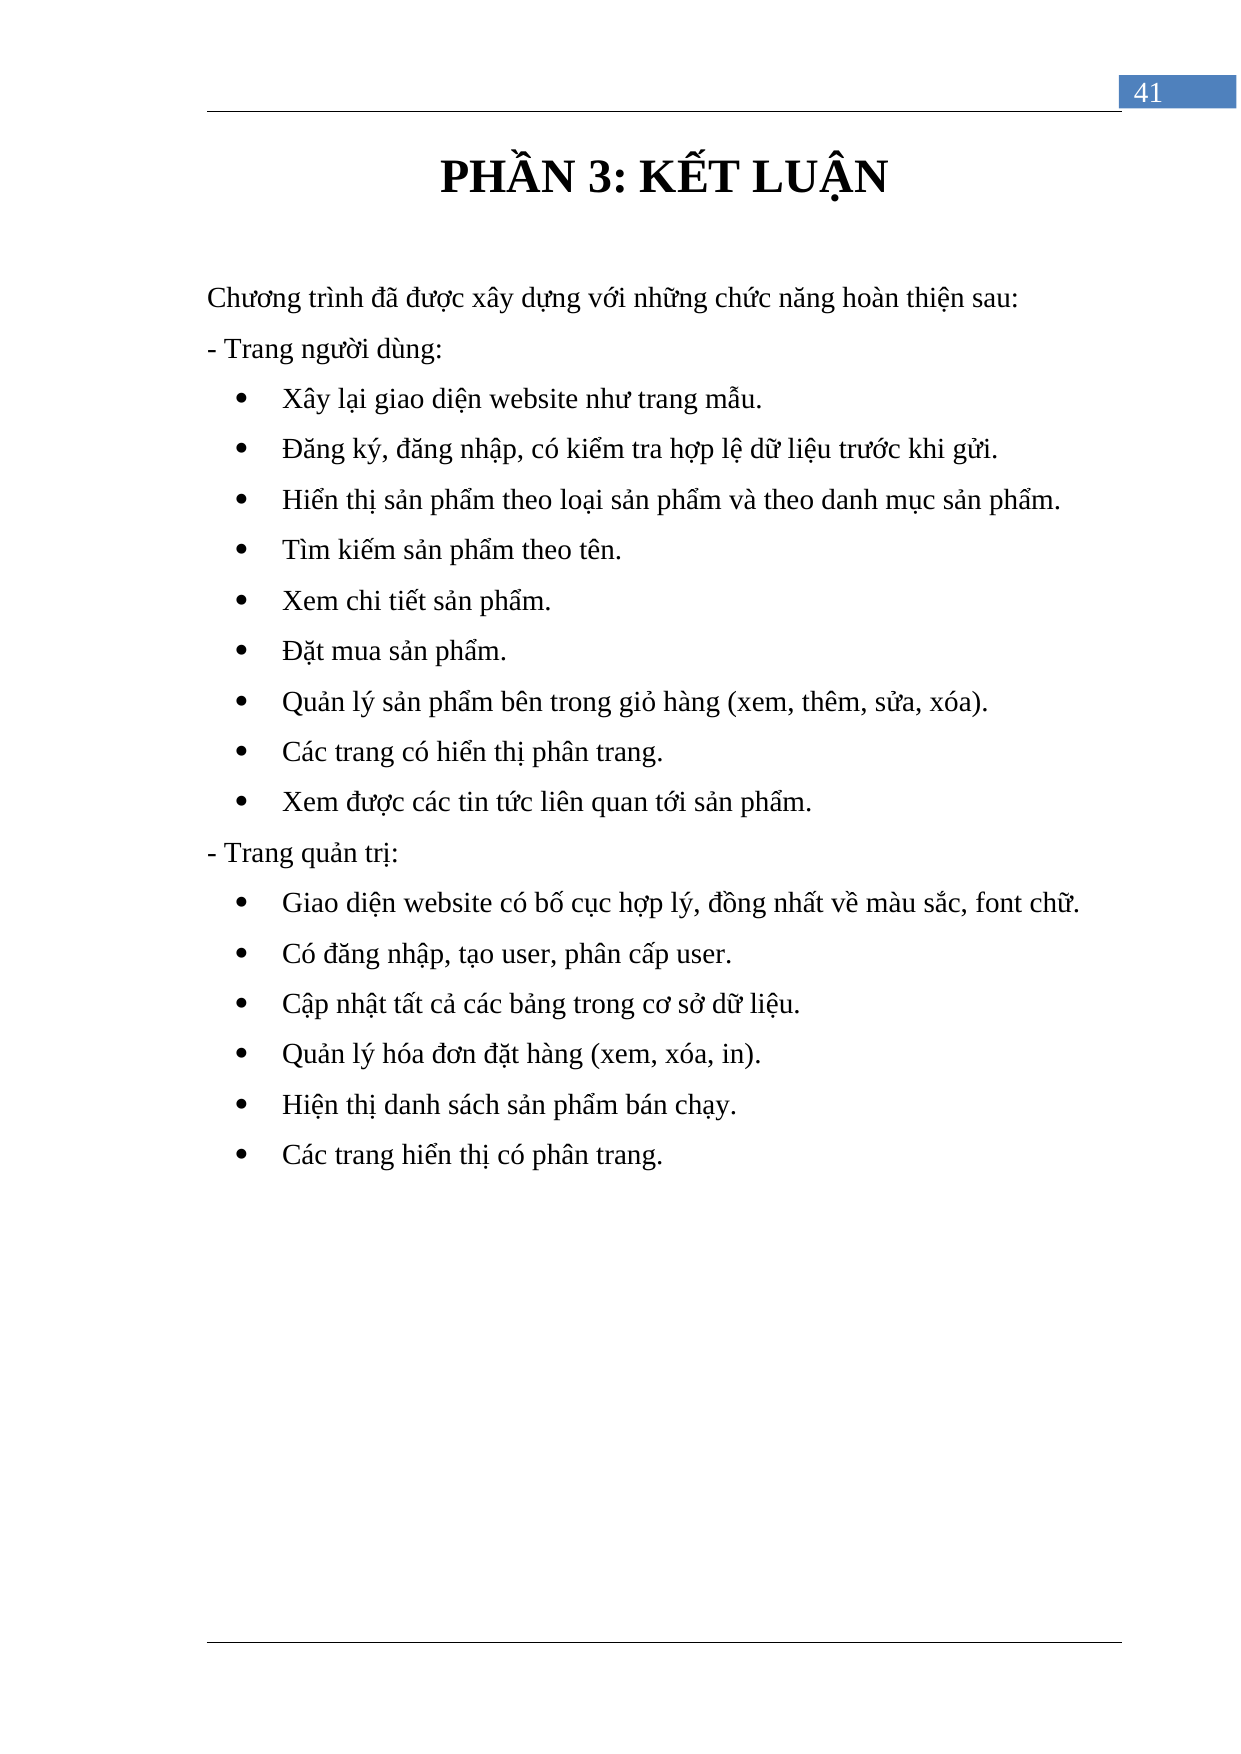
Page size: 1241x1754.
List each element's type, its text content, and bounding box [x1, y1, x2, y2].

list Tìm kiếm sản phẩm theo tên. [236, 532, 1122, 566]
list Cập nhật tất cả các bảng trong cơ sở dữ liệu. [236, 986, 1122, 1020]
list Xem chi tiết sản phẩm. [236, 583, 1122, 617]
list - Trang quản trị: [207, 835, 1122, 868]
list Có đăng nhập, tạo user, phân cấp user. [236, 936, 1122, 969]
list Giao diện website có bố cục hợp lý, đồng nhất về màu sắc, font chữ. [236, 885, 1122, 919]
list Quản lý sản phẩm bên trong giỏ hàng (xem, thêm, sửa, xóa). [236, 684, 1122, 717]
list Hiển thị sản phẩm theo loại sản phẩm và theo danh mục sản phẩm. [236, 482, 1122, 516]
list Đặt mua sản phẩm. [236, 633, 1122, 667]
list Xem được các tin tức liên quan tới sản phẩm. [236, 784, 1122, 818]
subtitle PHẦN 3: KẾT LUẬN [207, 148, 1122, 203]
list Quản lý hóa đơn đặt hàng (xem, xóa, in). [236, 1037, 1122, 1070]
list Hiện thị danh sách sản phẩm bán chạy. [236, 1087, 1122, 1121]
list Các trang hiển thị có phân trang. [236, 1137, 1122, 1171]
text - Trang người dùng: [207, 331, 1122, 364]
text Chương trình đã được xây dựng với những chức năng hoàn thiện sau: [207, 281, 1122, 314]
list Các trang có hiển thị phân trang. [236, 734, 1122, 768]
list Xây lại giao diện website như trang mẫu. [236, 381, 1122, 415]
list Đăng ký, đăng nhập, có kiểm tra hợp lệ dữ liệu trước khi gửi. [236, 432, 1122, 465]
